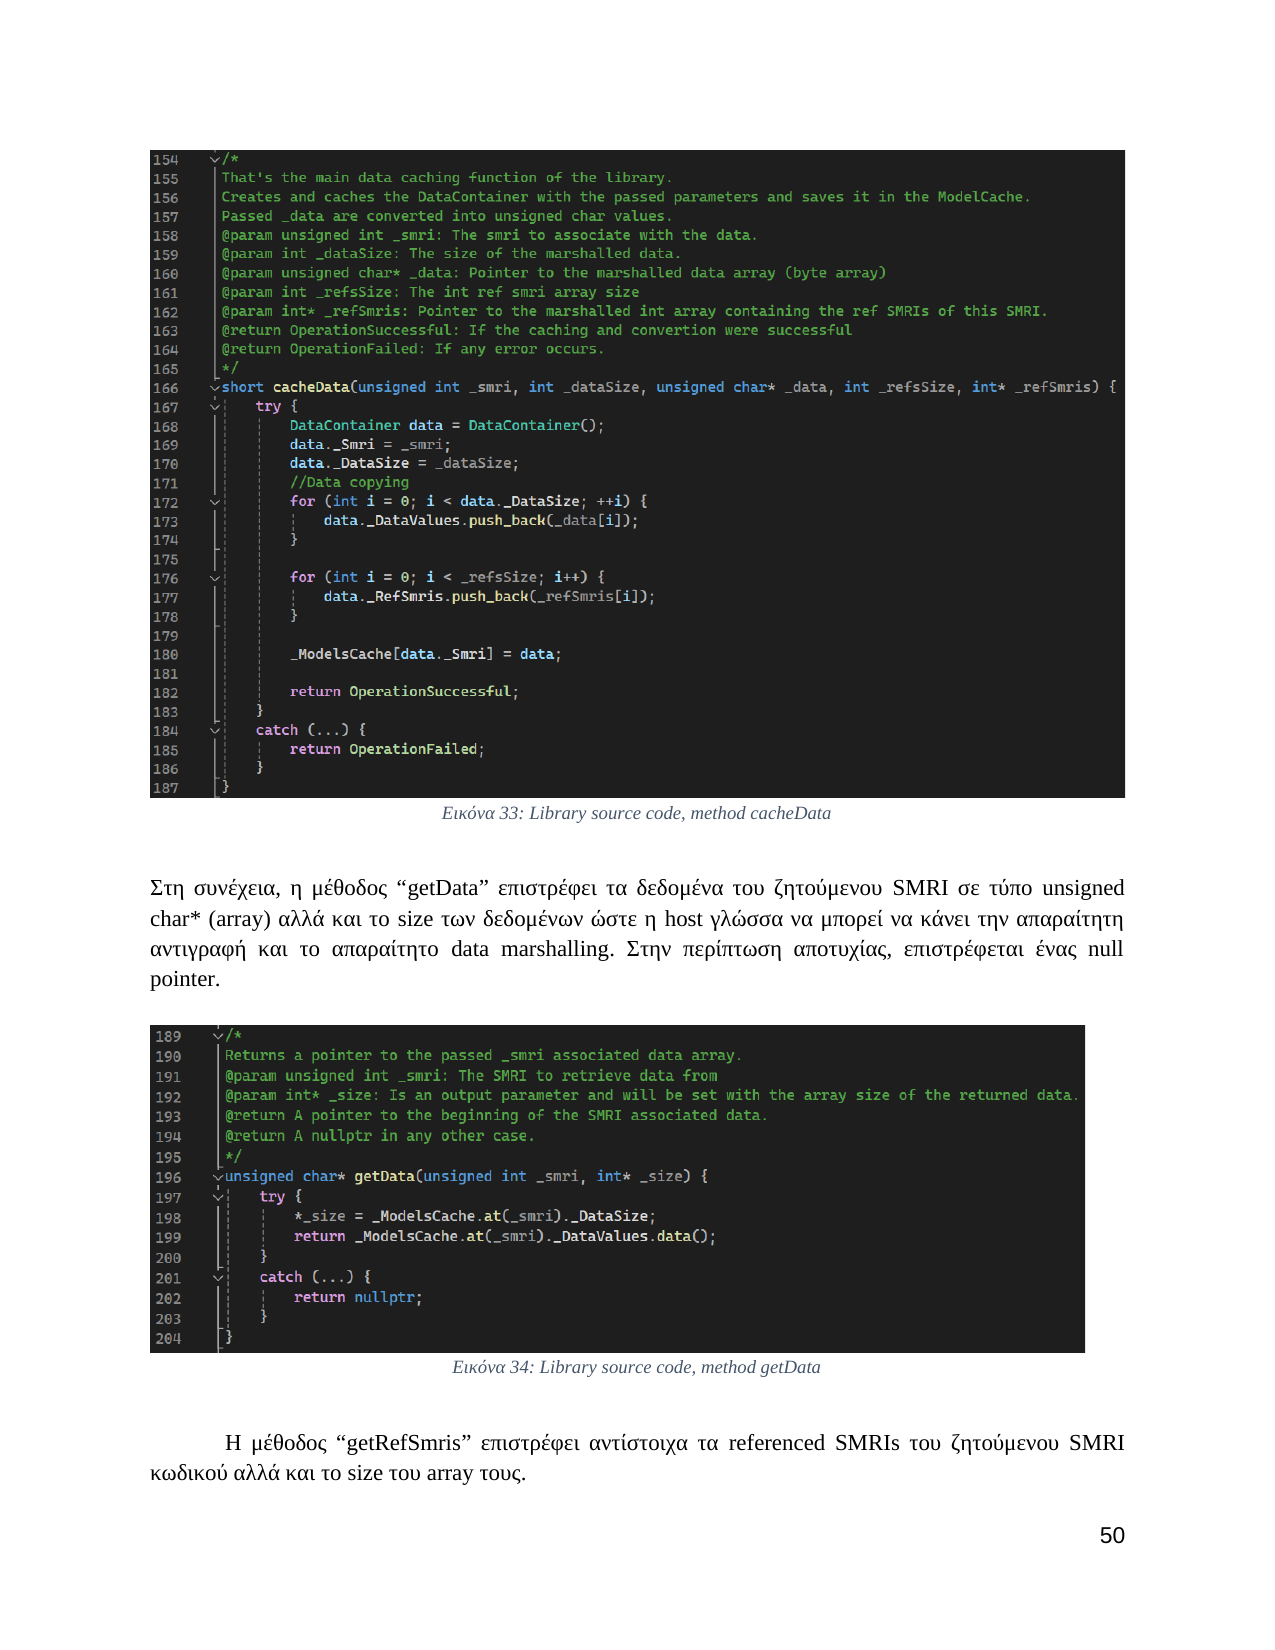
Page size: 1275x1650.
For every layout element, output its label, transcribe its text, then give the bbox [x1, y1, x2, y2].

text Εικόνα 33: Library source code, method cacheData [150, 802, 1125, 823]
picture [150, 150, 1125, 798]
text Στη συνέχεια, η μέθοδος “getData” επιστρέφει τα δεδομένα του ζητούμενου SMRI σε τύπο unsigned char* (array) αλλά και το size των δεδομένων ώστε η host γλώσσα να μπορεί να κάνει την απαραίτητη αντιγραφή και το απαραίτητο data marshalling. Στην περίπτωση αποτυχίας, επιστρέφεται ένας null pointer. [150, 874, 1125, 991]
text Εικόνα 34: Library source code, method getData [150, 1356, 1125, 1378]
picture [150, 1025, 1086, 1353]
text Η μέθοδος “getRefSmris” επιστρέφει αντίστοιχα τα referenced SMRIs του ζητούμενου SMRI κωδικού αλλά και το size του array τους. [150, 1429, 1125, 1485]
